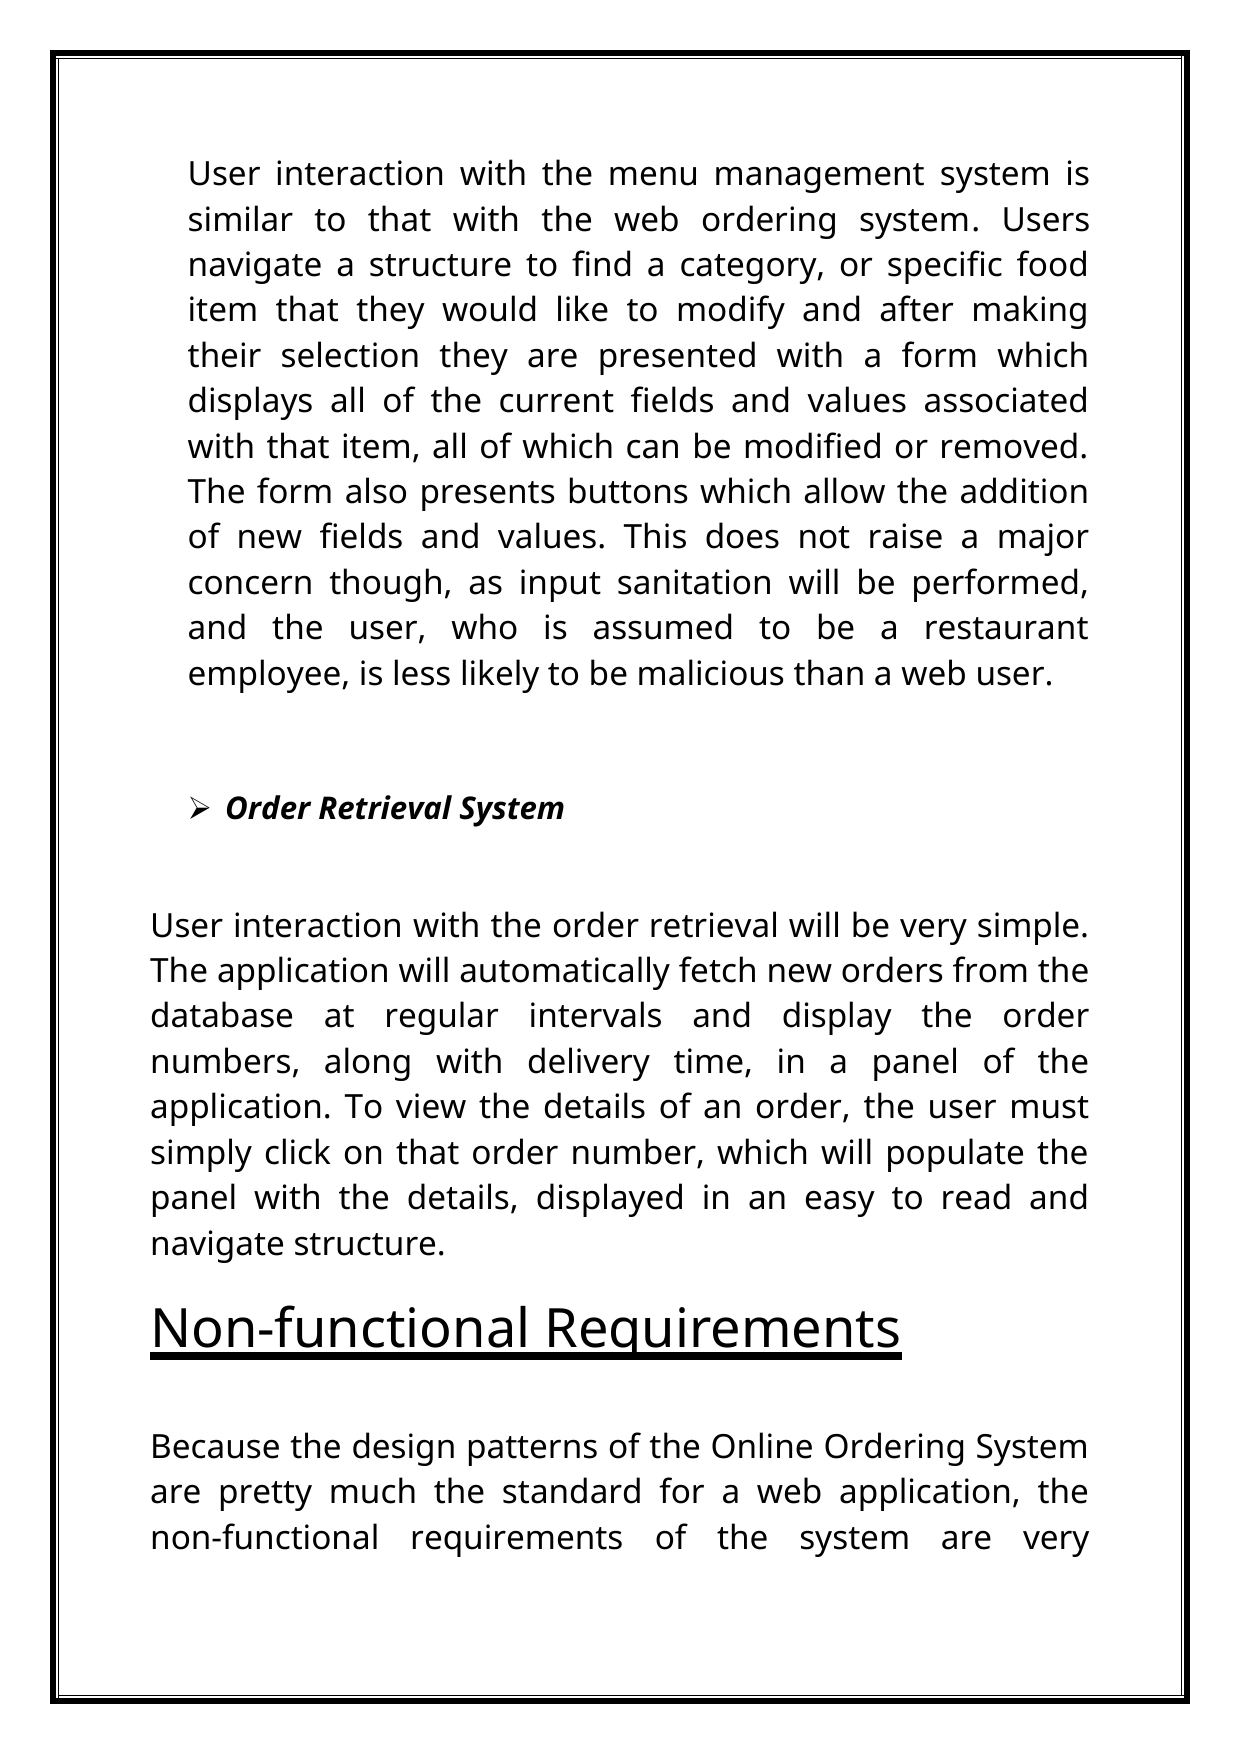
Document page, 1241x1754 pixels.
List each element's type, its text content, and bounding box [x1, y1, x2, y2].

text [150, 1423, 1090, 1559]
subtitle Order Retrieval System [187, 786, 1090, 829]
text User interaction with the menu management system is similar to that with the web ordering system. Users navigate a structure to find a category, or specific food item that they would like to modify and after making their selection they are presented with a form which displays all of the current fields and values associated with that item, all of which can be modified or removed. The form also presents buttons which allow the addition of new fields and values. This does not raise a major concern though, as input sanitation will be performed, and the user, who is assumed to be a restaurant employee, is less likely to be malicious than a web user. [187, 150, 1090, 695]
subtitle Non-functional Requirements [150, 1290, 1090, 1363]
text User interaction with the order retrieval will be very simple. The application will automatically fetch new orders from the database at regular intervals and display the order numbers, along with delivery time, in a panel of the application. To view the details of an order, the user must simply click on that order number, which will populate the panel with the details, displayed in an easy to read and navigate structure. [150, 901, 1090, 1265]
